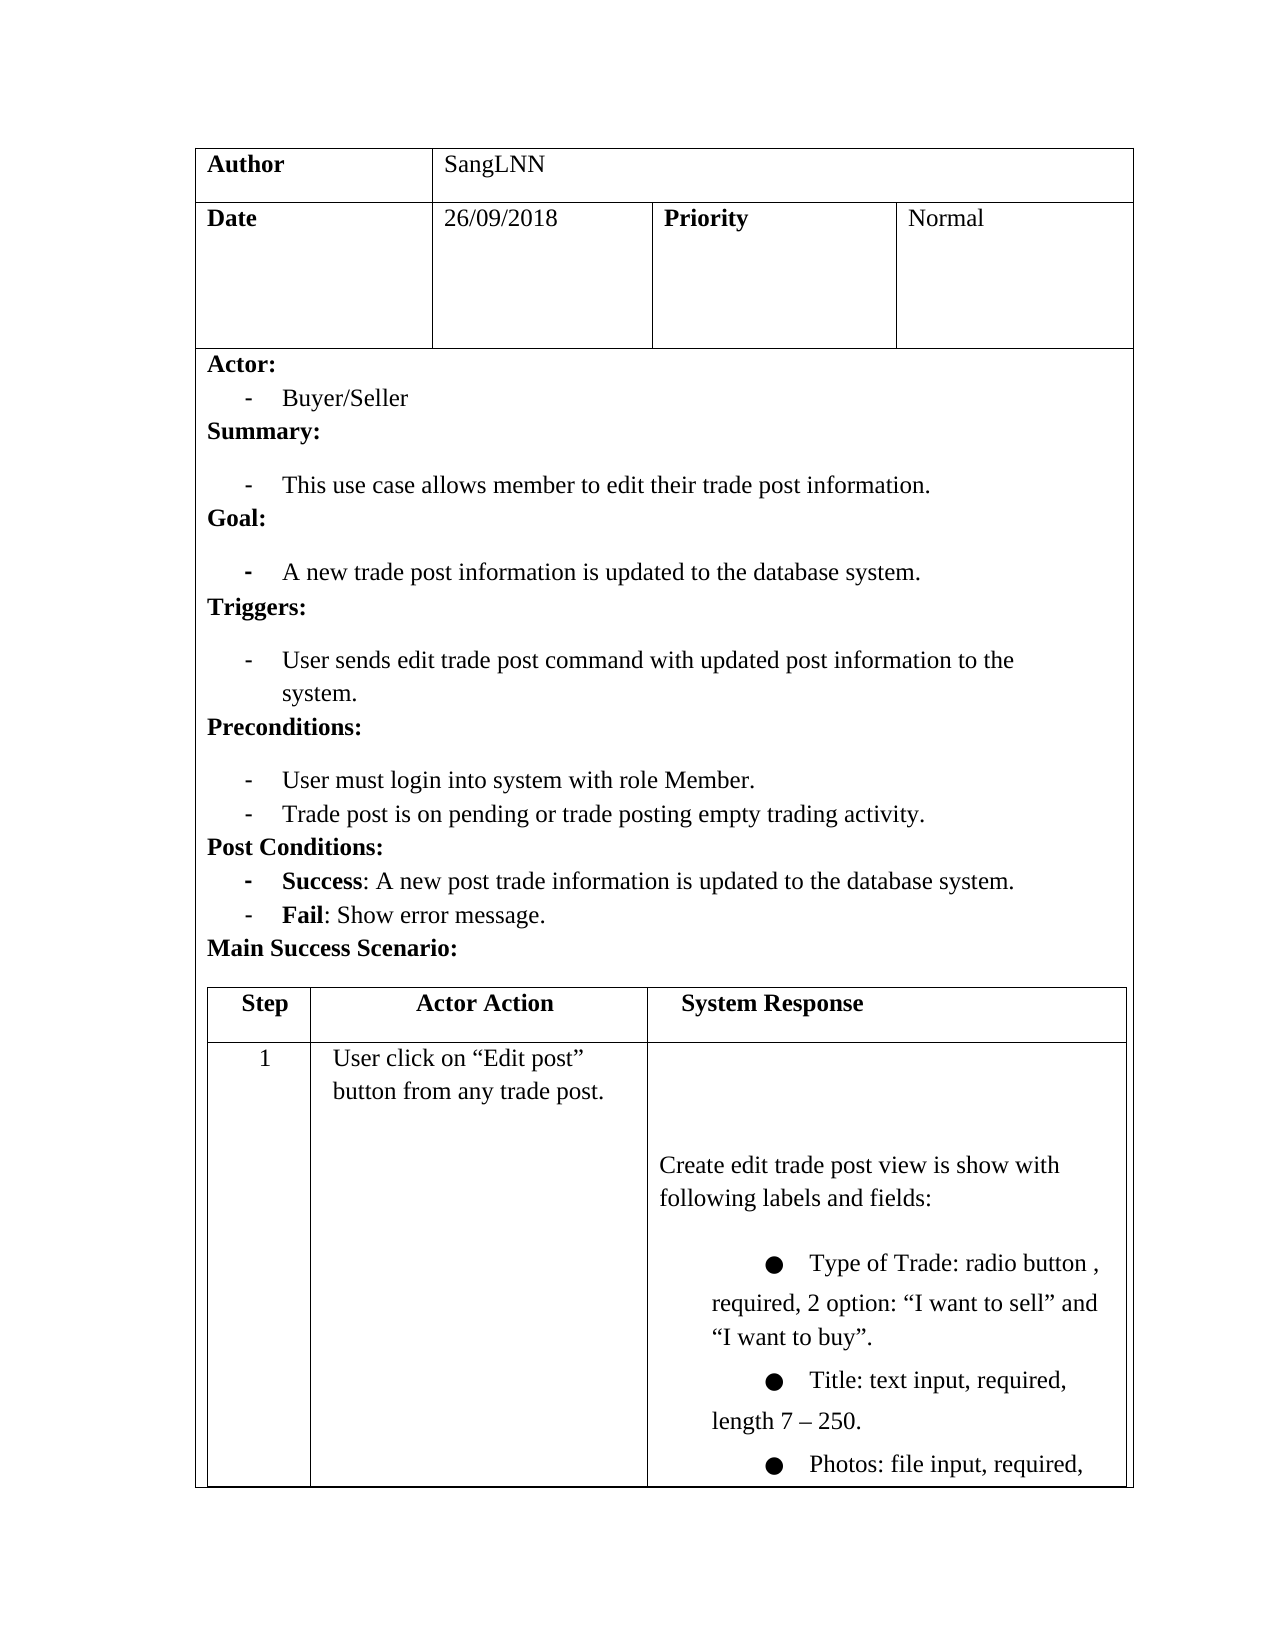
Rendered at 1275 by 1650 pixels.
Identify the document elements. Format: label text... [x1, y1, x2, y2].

table_cell SangLNN [433, 149, 1133, 202]
table_cell Normal [897, 203, 1133, 348]
table_cell Priority [653, 203, 896, 348]
table_cell Date [196, 203, 432, 348]
table_cell Author [196, 149, 432, 202]
table_cell 26/09/2018 [433, 203, 652, 348]
